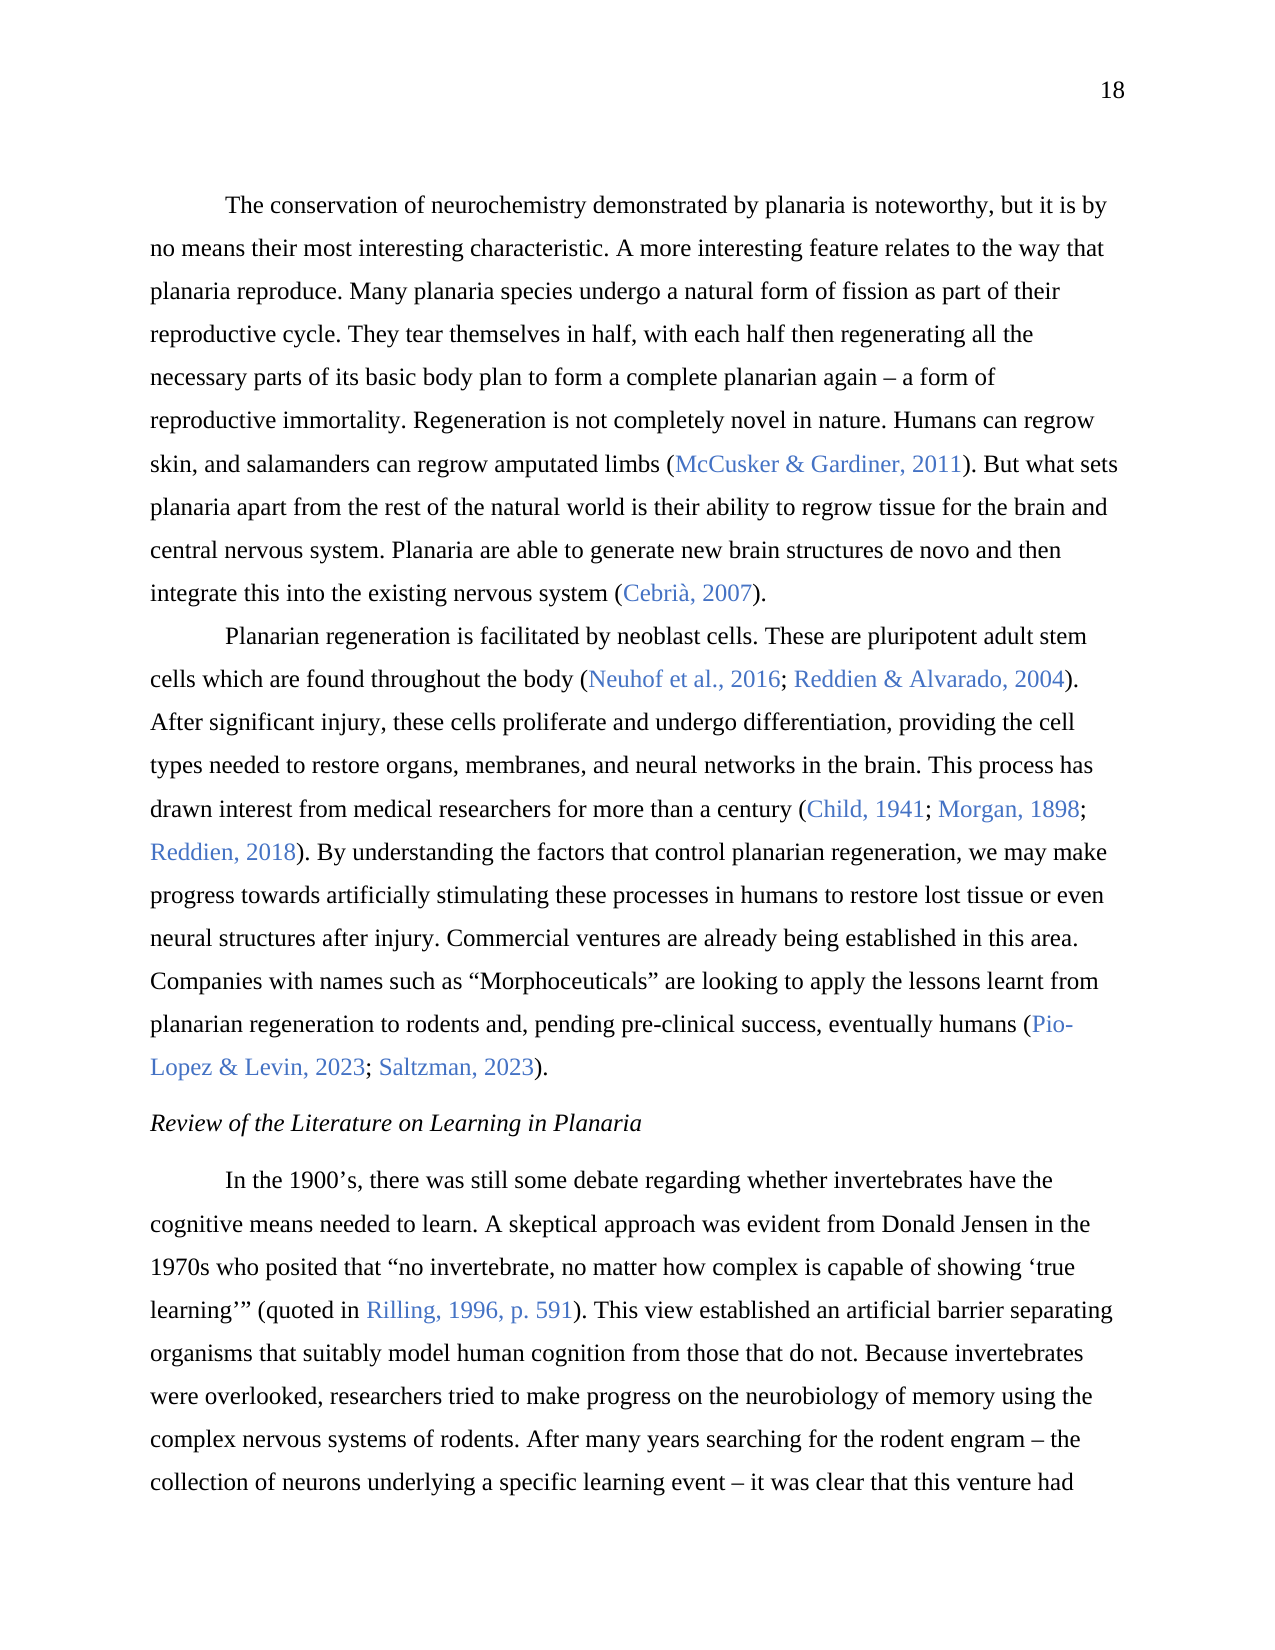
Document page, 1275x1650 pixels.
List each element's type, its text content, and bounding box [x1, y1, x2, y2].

text Planarian regeneration is facilitated by neoblast cells. These are pluripotent adult stem cells which are found throughout the body (Neuhof et al., 2016; Reddien & Alvarado, 2004). After significant injury, these cells proliferate and undergo differentiation, providing the cell types needed to restore organs, membranes, and neural networks in the brain. This process has drawn interest from medical researchers for more than a century (Child, 1941; Morgan, 1898; Reddien, 2018). By understanding the factors that control planarian regeneration, we may make progress towards artificially stimulating these processes in humans to restore lost tissue or even neural structures after injury. Commercial ventures are already being established in this area. Companies with names such as “Morphoceuticals” are looking to apply the lessons learnt from planarian regeneration to rodents and, pending pre-clinical success, eventually humans (Pio-Lopez & Levin, 2023; Saltzman, 2023). [150, 621, 1125, 1081]
subtitle Review of the Literature on Learning in Planaria [150, 1108, 1125, 1137]
text The conservation of neurochemistry demonstrated by planaria is noteworthy, but it is by no means their most interesting characteristic. A more interesting feature relates to the way that planaria reproduce. Many planaria species undergo a natural form of fission as part of their reproductive cycle. They tear themselves in half, with each half then regenerating all the necessary parts of its basic body plan to form a complete planarian again – a form of reproductive immortality. Regeneration is not completely novel in nature. Humans can regrow skin, and salamanders can regrow amputated limbs (McCusker & Gardiner, 2011). But what sets planaria apart from the rest of the natural world is their ability to regrow tissue for the brain and central nervous system. Planaria are able to generate new brain structures de novo and then integrate this into the existing nervous system (Cebrià, 2007). [150, 190, 1125, 607]
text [150, 1166, 1125, 1496]
